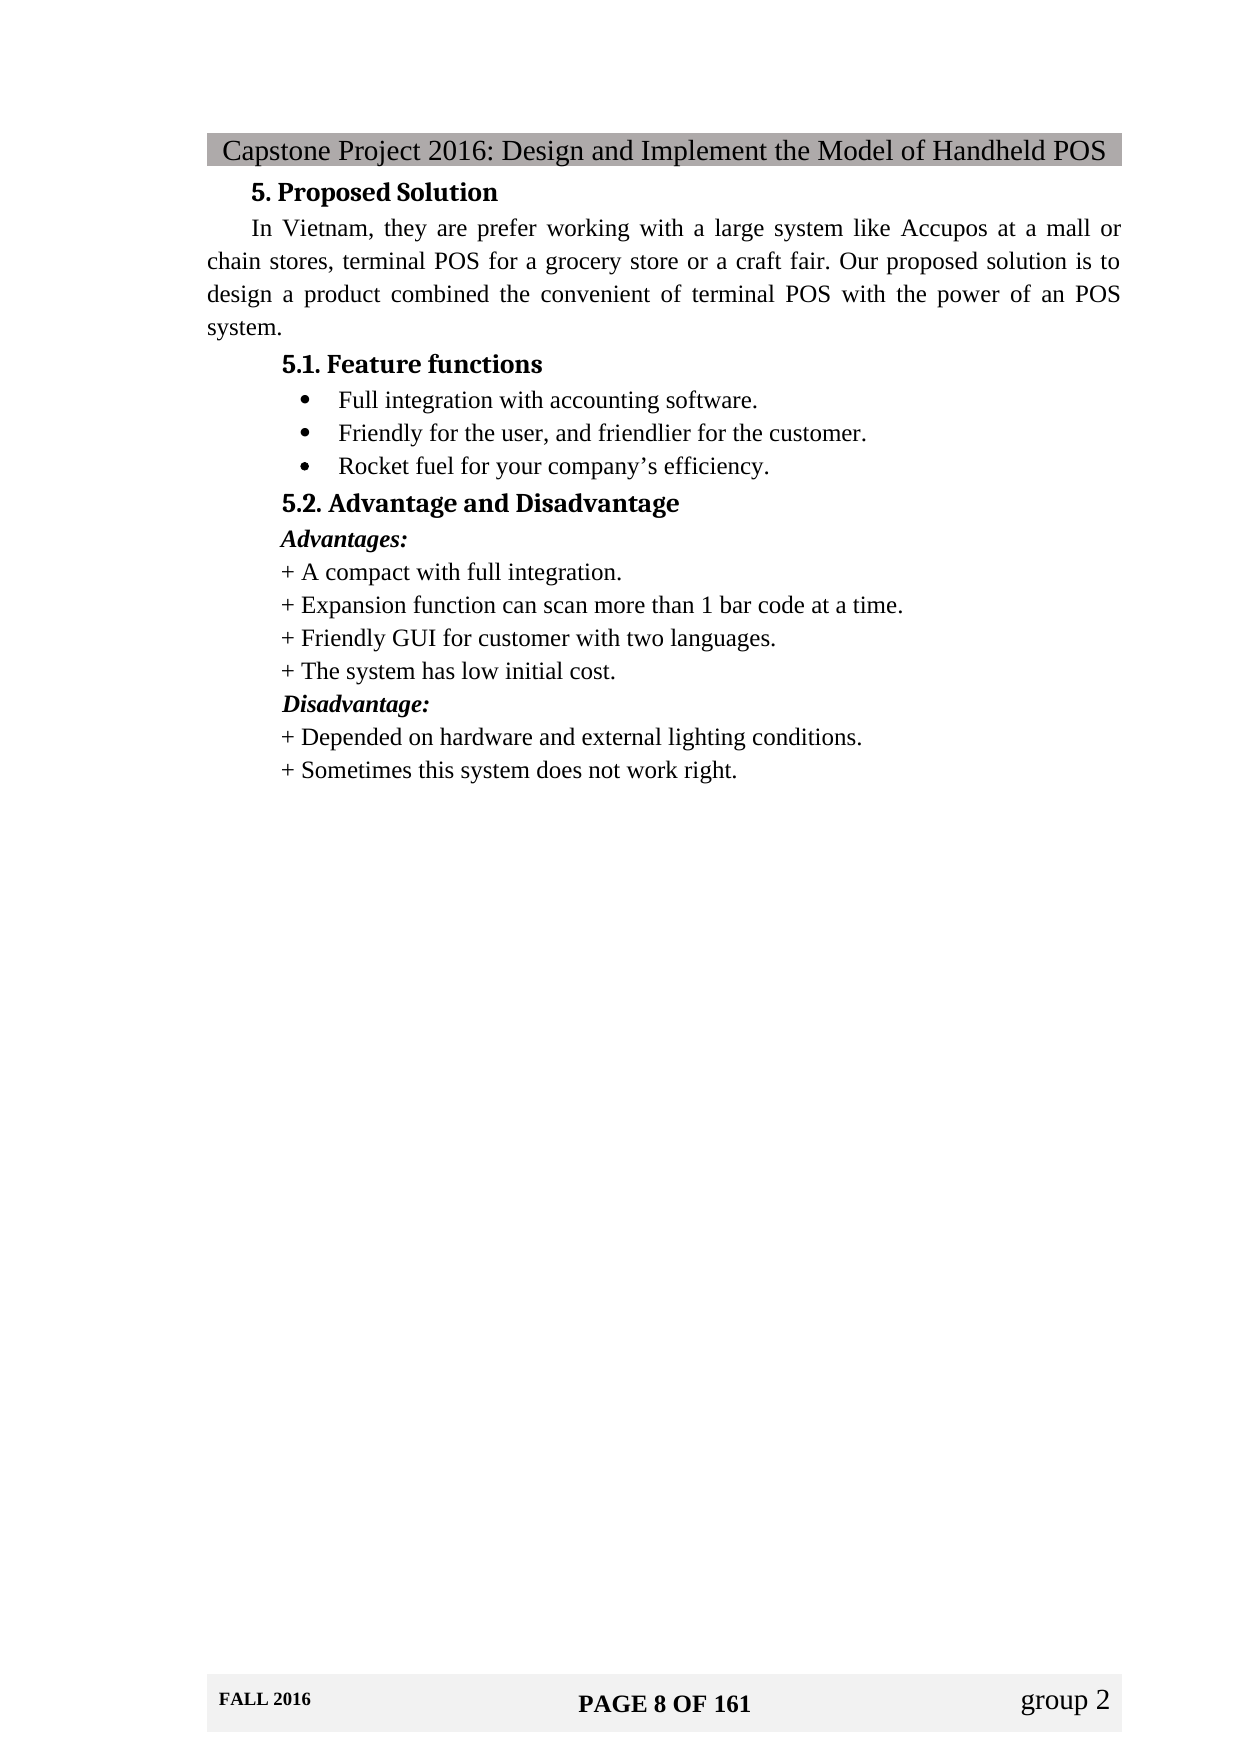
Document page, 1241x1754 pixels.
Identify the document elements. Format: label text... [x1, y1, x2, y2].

text + Friendly GUI for customer with two languages. [207, 623, 1122, 652]
text + The system has low initial cost. [207, 656, 1122, 685]
text In Vietnam, they are prefer working with a large system like Accupos at a mall or chain stores, terminal POS for a grocery store or a craft fair. Our proposed solution is to design a product combined the convenient of terminal POS with the power of an POS system. [207, 213, 1122, 341]
subtitle Feature functions [282, 349, 1122, 380]
text Advantages: [207, 524, 1122, 553]
text + Sometimes this system does not work right. [207, 755, 1122, 784]
list Friendly for the user, and friendlier for the customer. [301, 418, 1122, 447]
subtitle Advantage and Disadvantage [282, 488, 1122, 519]
text + Depended on hardware and external lighting conditions. [207, 722, 1122, 751]
text Disadvantage: [207, 689, 1122, 718]
text + Expansion function can scan more than 1 bar code at a time. [207, 590, 1122, 619]
list Full integration with accounting software. [301, 385, 1122, 414]
subtitle Proposed Solution [251, 177, 1122, 208]
list Rocket fuel for your company’s efficiency. [301, 451, 1122, 480]
text + A compact with full integration. [207, 557, 1122, 586]
